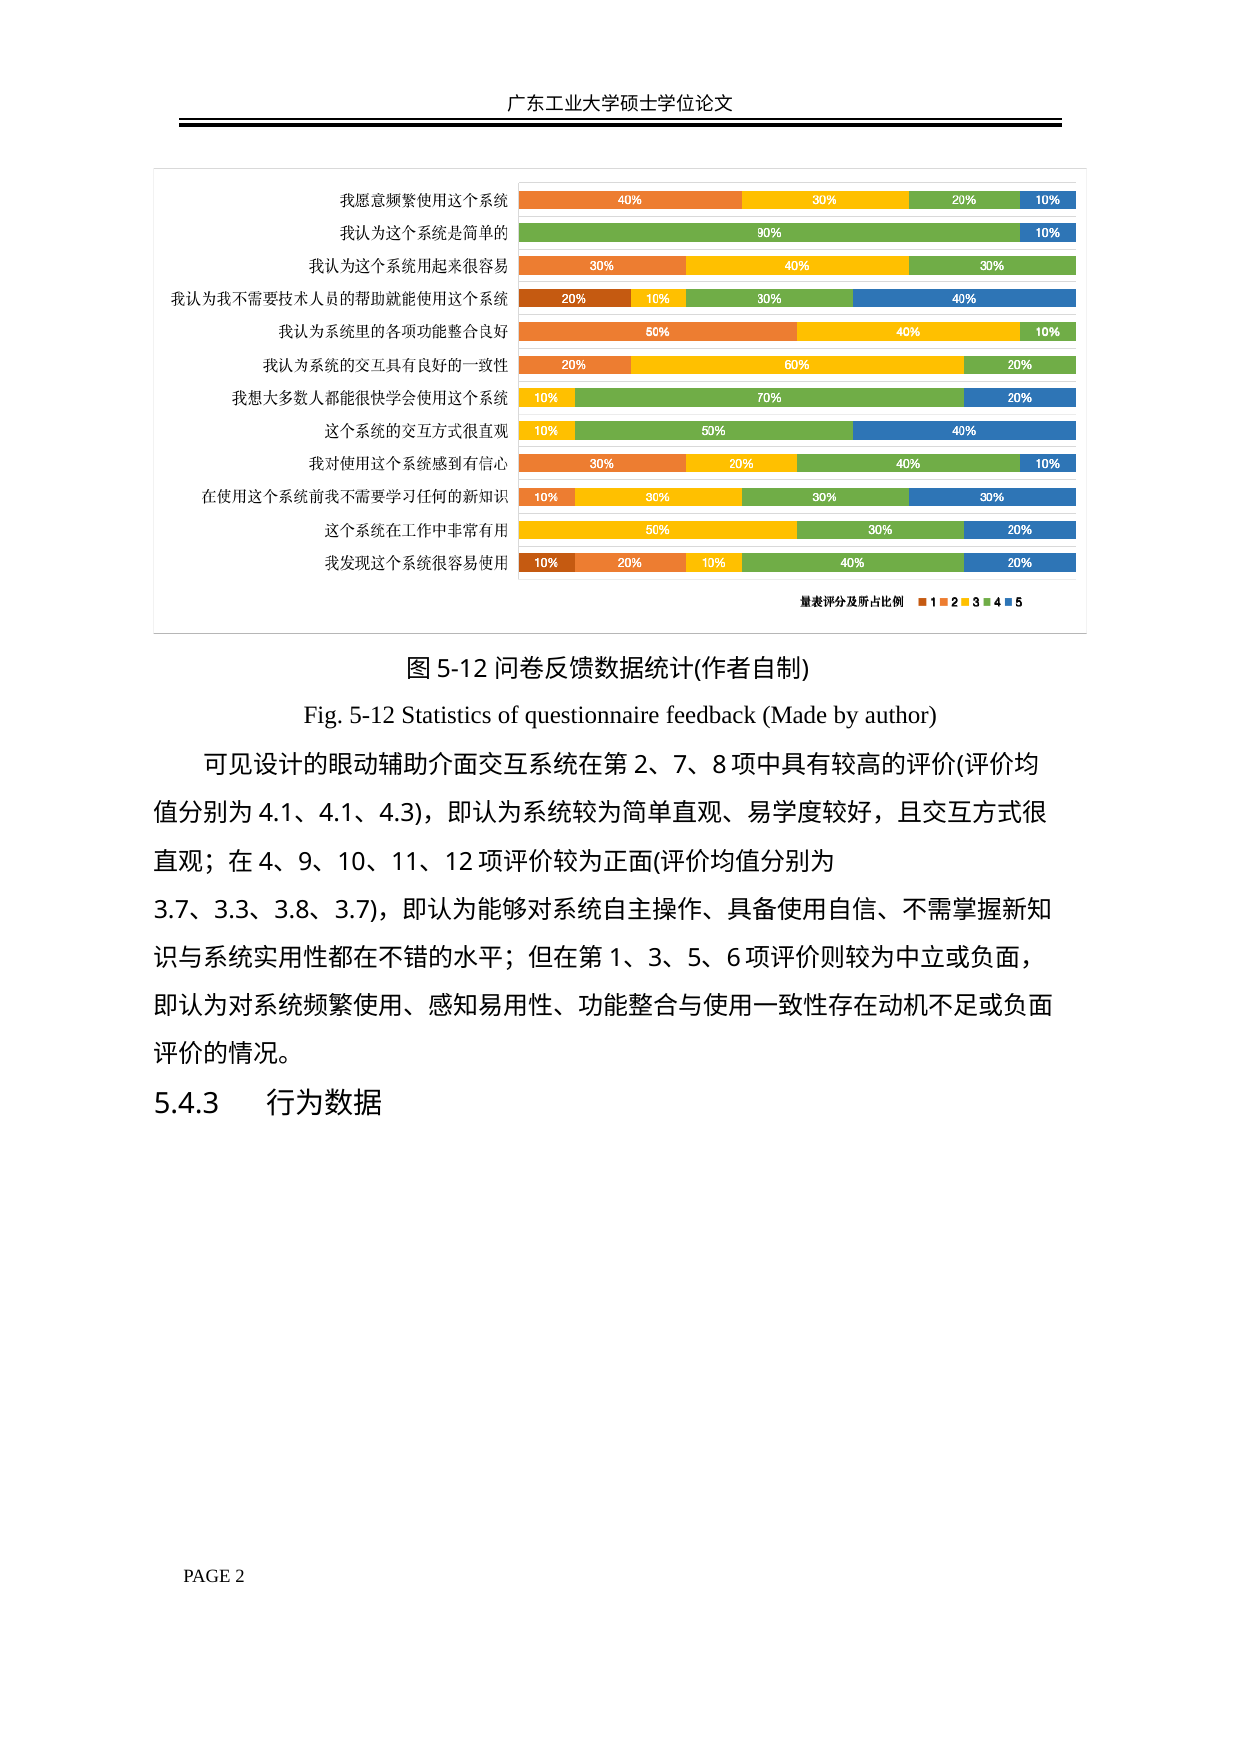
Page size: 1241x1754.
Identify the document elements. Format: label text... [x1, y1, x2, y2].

text Fig. 5-12 Statistics of questionnaire feedback (Made by author) [153, 690, 1087, 739]
text 图5-12 问卷反馈数据统计(作者自制) [153, 642, 1062, 690]
list 行为数据 [153, 1076, 1062, 1124]
picture [153, 168, 1087, 634]
text 可见设计的眼动辅助介面交互系统在第2、7、8项中具有较高的评价(评价均值分别为4.1、4.1、4.3)，即认为系统较为简单直观、易学度较好，且交互方式很直观；在4、9、10、11、12项评价较为正面(评价均值分别为3.7、3.3、3.8、3.7)，即认为能够对系统自主操作、具备使用自信、不需掌握新知识与系统实用性都在不错的水平；但在第1、3、5、6项评价则较为中立或负面，即认为对系统频繁使用、感知易用性、功能整合与使用一致性存在动机不足或负面评价的情况。 [153, 739, 1062, 1076]
